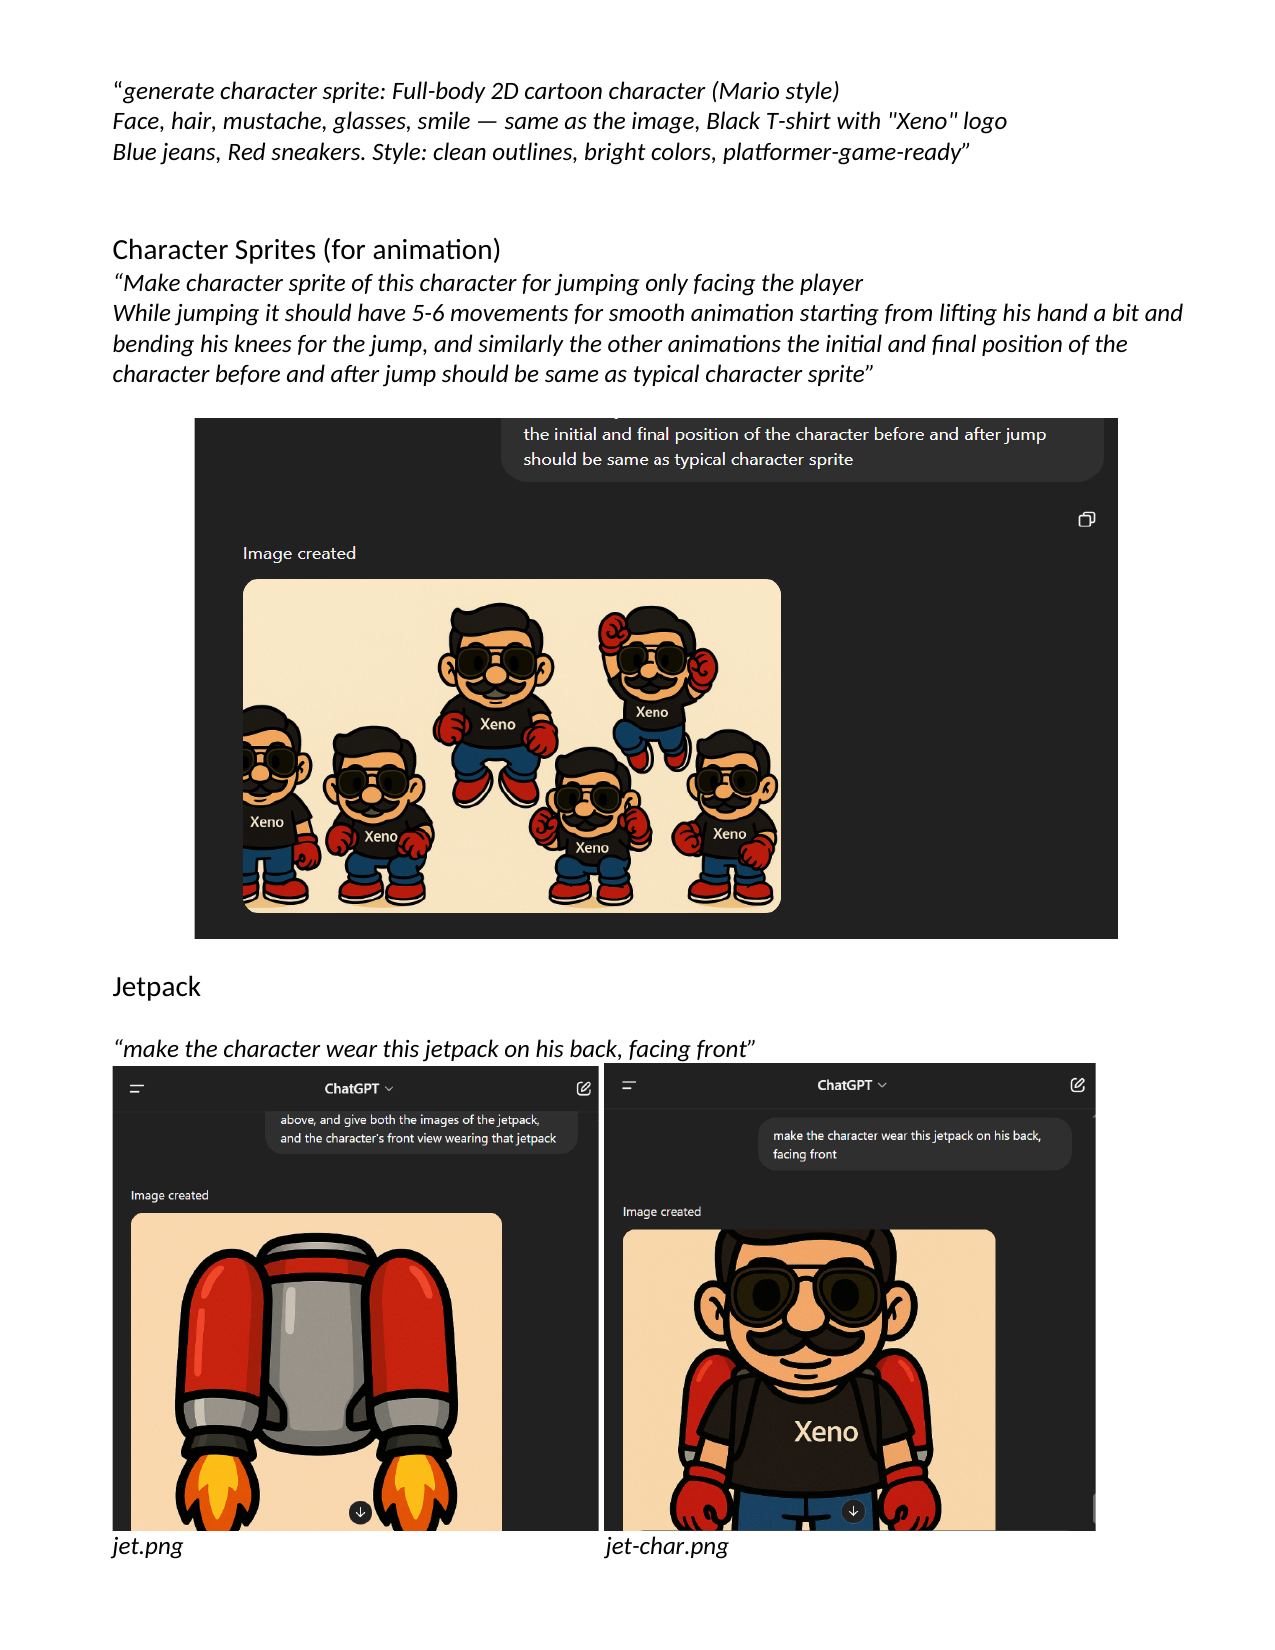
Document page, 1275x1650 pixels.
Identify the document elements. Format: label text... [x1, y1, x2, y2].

text “make the character wear this jetpack on his back, facing front” [112, 1033, 1200, 1063]
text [112, 1063, 1200, 1561]
picture [194, 418, 1118, 939]
picture [112, 1066, 599, 1531]
text Jetpack [112, 968, 1200, 1004]
text “Make character sprite of this character for jumping only facing the player While jumping it should have 5-6 movements for smooth animation starting from lifting his hand a bit and bending his knees for the jump, and similarly the other animations the initial and final position of the character before and after jump should be same as typical character sprite” [112, 267, 1200, 389]
text Character Sprites (for animation) [112, 231, 1200, 267]
text “generate character sprite: Full-body 2D cartoon character (Mario style) Face, hair, mustache, glasses, smile — same as the image, Black T-shirt with "Xeno" logo Blue jeans, Red sneakers. Style: clean outlines, bright colors, platformer-game-ready” [112, 75, 1200, 167]
picture [604, 1063, 1096, 1531]
